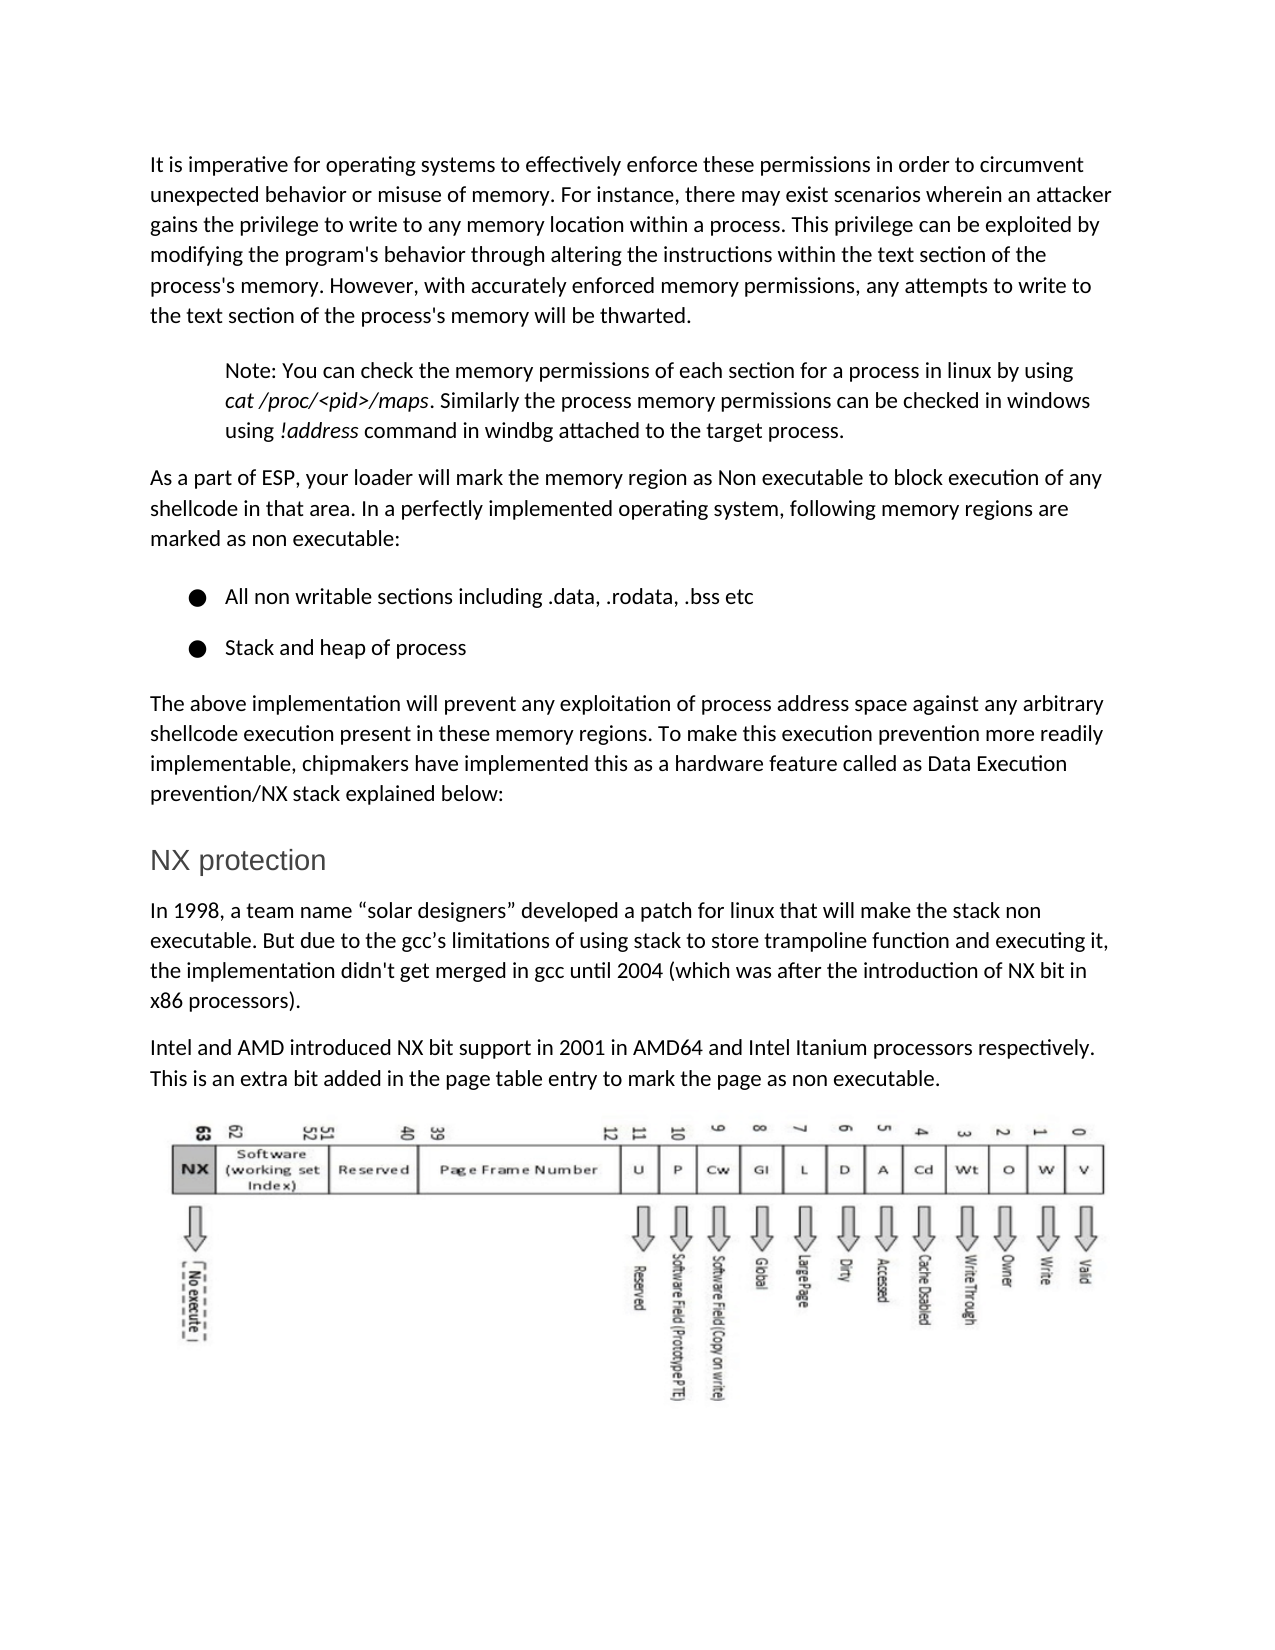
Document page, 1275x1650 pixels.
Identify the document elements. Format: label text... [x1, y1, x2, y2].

list All non writable sections including .data, .rodata, .bss etc [187, 571, 1125, 618]
text Intel and AMD introduced NX bit support in 2001 in AMD64 and Intel Itanium processors respectively. This is an extra bit added in the page table entry to mark the page as non executable. [150, 1033, 1125, 1092]
text As a part of ESP, your loader will mark the memory region as Non executable to block execution of any shellcode in that area. In a perfectly implemented operating system, following memory regions are marked as non executable: [150, 463, 1125, 552]
list Stack and heap of process [187, 622, 1125, 668]
subtitle NX protection [150, 843, 1125, 877]
picture [150, 1110, 1125, 1409]
text The above implementation will prevent any exploitation of process address space against any arbitrary shellcode execution present in these memory regions. To make this execution prevention more readily implementable, chipmakers have implemented this as a hardware feature called as Data Execution prevention/NX stack explained below: [150, 689, 1125, 808]
text In 1998, a team name “solar designers” developed a patch for linux that will make the stack non executable. But due to the gcc’s limitations of using stack to store trampoline function and executing it, the implementation didn't get merged in gcc until 2004 (which was after the introduction of NX bit in x86 processors). [150, 896, 1125, 1014]
text It is imperative for operating systems to effectively enforce these permissions in order to circumvent unexpected behavior or misuse of memory. For instance, there may exist scenarios wherein an attacker gains the privilege to write to any memory location within a process. This privilege can be exploited by modifying the program's behavior through altering the instructions within the text section of the process's memory. However, with accurately enforced memory permissions, any attempts to write to the text section of the process's memory will be thwarted. [150, 150, 1125, 329]
text Note: You can check the memory permissions of each section for a process in linux by using cat /proc/<pid>/maps. Similarly the process memory permissions can be checked in windows using !address command in windbg attached to the target process. [225, 356, 1125, 445]
